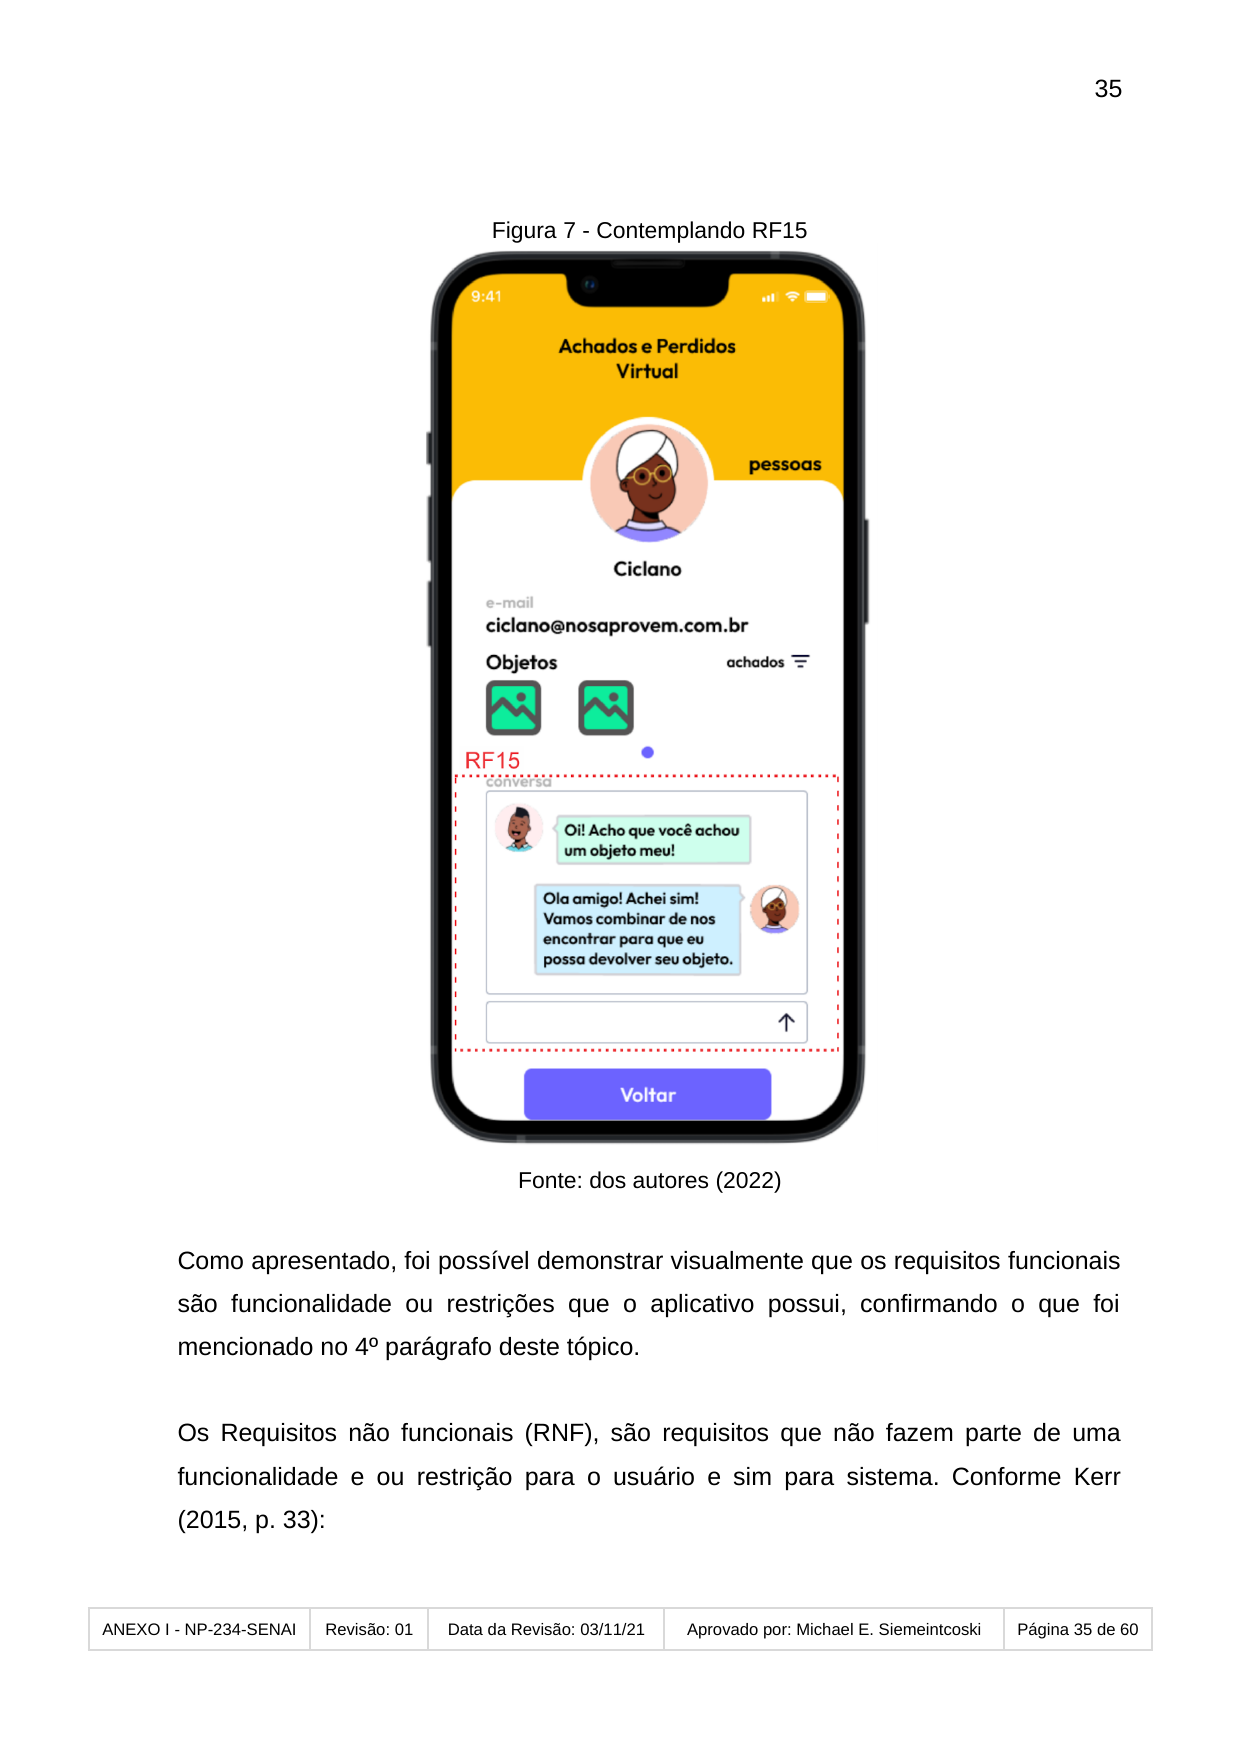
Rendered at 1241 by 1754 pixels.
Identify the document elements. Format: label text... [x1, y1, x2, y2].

text Os Requisitos não funcionais (RNF), são requisitos que não fazem parte de uma funcionalidade e ou restrição para o usuário e sim para sistema. Conforme Kerr (2015, p. 33): [177, 1418, 1122, 1533]
text Como apresentado, foi possível demonstrar visualmente que os requisitos funcionais são funcionalidade ou restrições que o aplicativo possui, confirmando o que foi mencionado no 4º parágrafo deste tópico. [177, 1246, 1122, 1361]
text Figura 7 - Contemplando RF15 [177, 217, 1122, 243]
picture [413, 243, 886, 1153]
text Fonte: dos autores (2022) [177, 1167, 1122, 1193]
